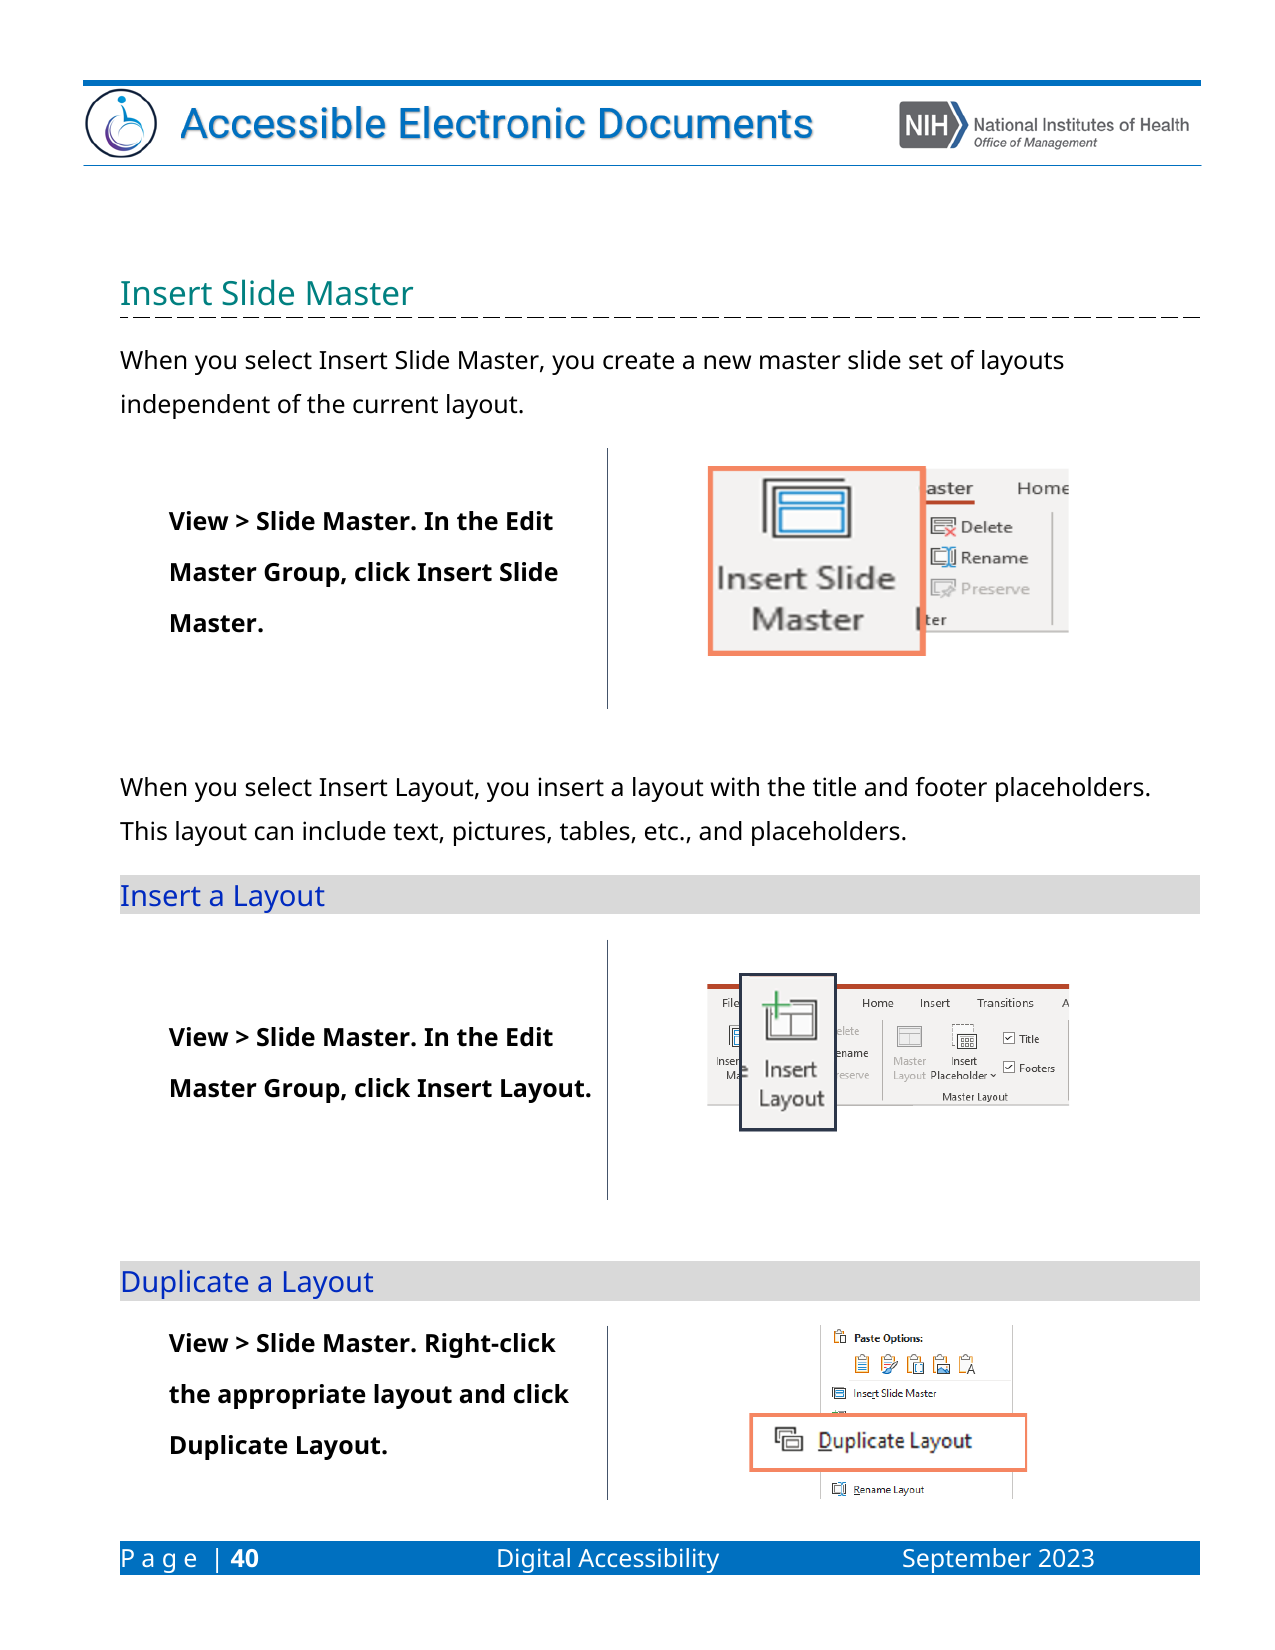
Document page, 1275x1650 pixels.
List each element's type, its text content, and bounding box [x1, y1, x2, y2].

table_header View > Slide Master. In the Edit Master Group, click Insert Slide Master. [158, 448, 607, 709]
subtitle Duplicate a Layout [120, 1261, 1200, 1301]
text When you select Insert Slide Master, you create a new master slide set of layouts independent of the current layout. [120, 343, 1200, 421]
table_header View > Slide Master. Right-click the appropriate layout and click Duplicate Layout. [158, 1326, 607, 1500]
table_header [608, 940, 1169, 1200]
subtitle Insert a Layout [120, 875, 1200, 914]
picture [707, 466, 1069, 656]
table_header [608, 448, 1169, 709]
table_header View > Slide Master. In the Edit Master Group, click Insert Layout. [158, 940, 607, 1200]
picture [749, 1325, 1028, 1499]
text When you select Insert Layout, you insert a layout with the title and footer placeholders. This layout can include text, pictures, tables, etc., and placeholders. [120, 769, 1200, 848]
subtitle Insert Slide Master [120, 269, 1200, 318]
picture [707, 973, 1070, 1132]
picture [75, 75, 1210, 171]
table_header [608, 1326, 1169, 1500]
